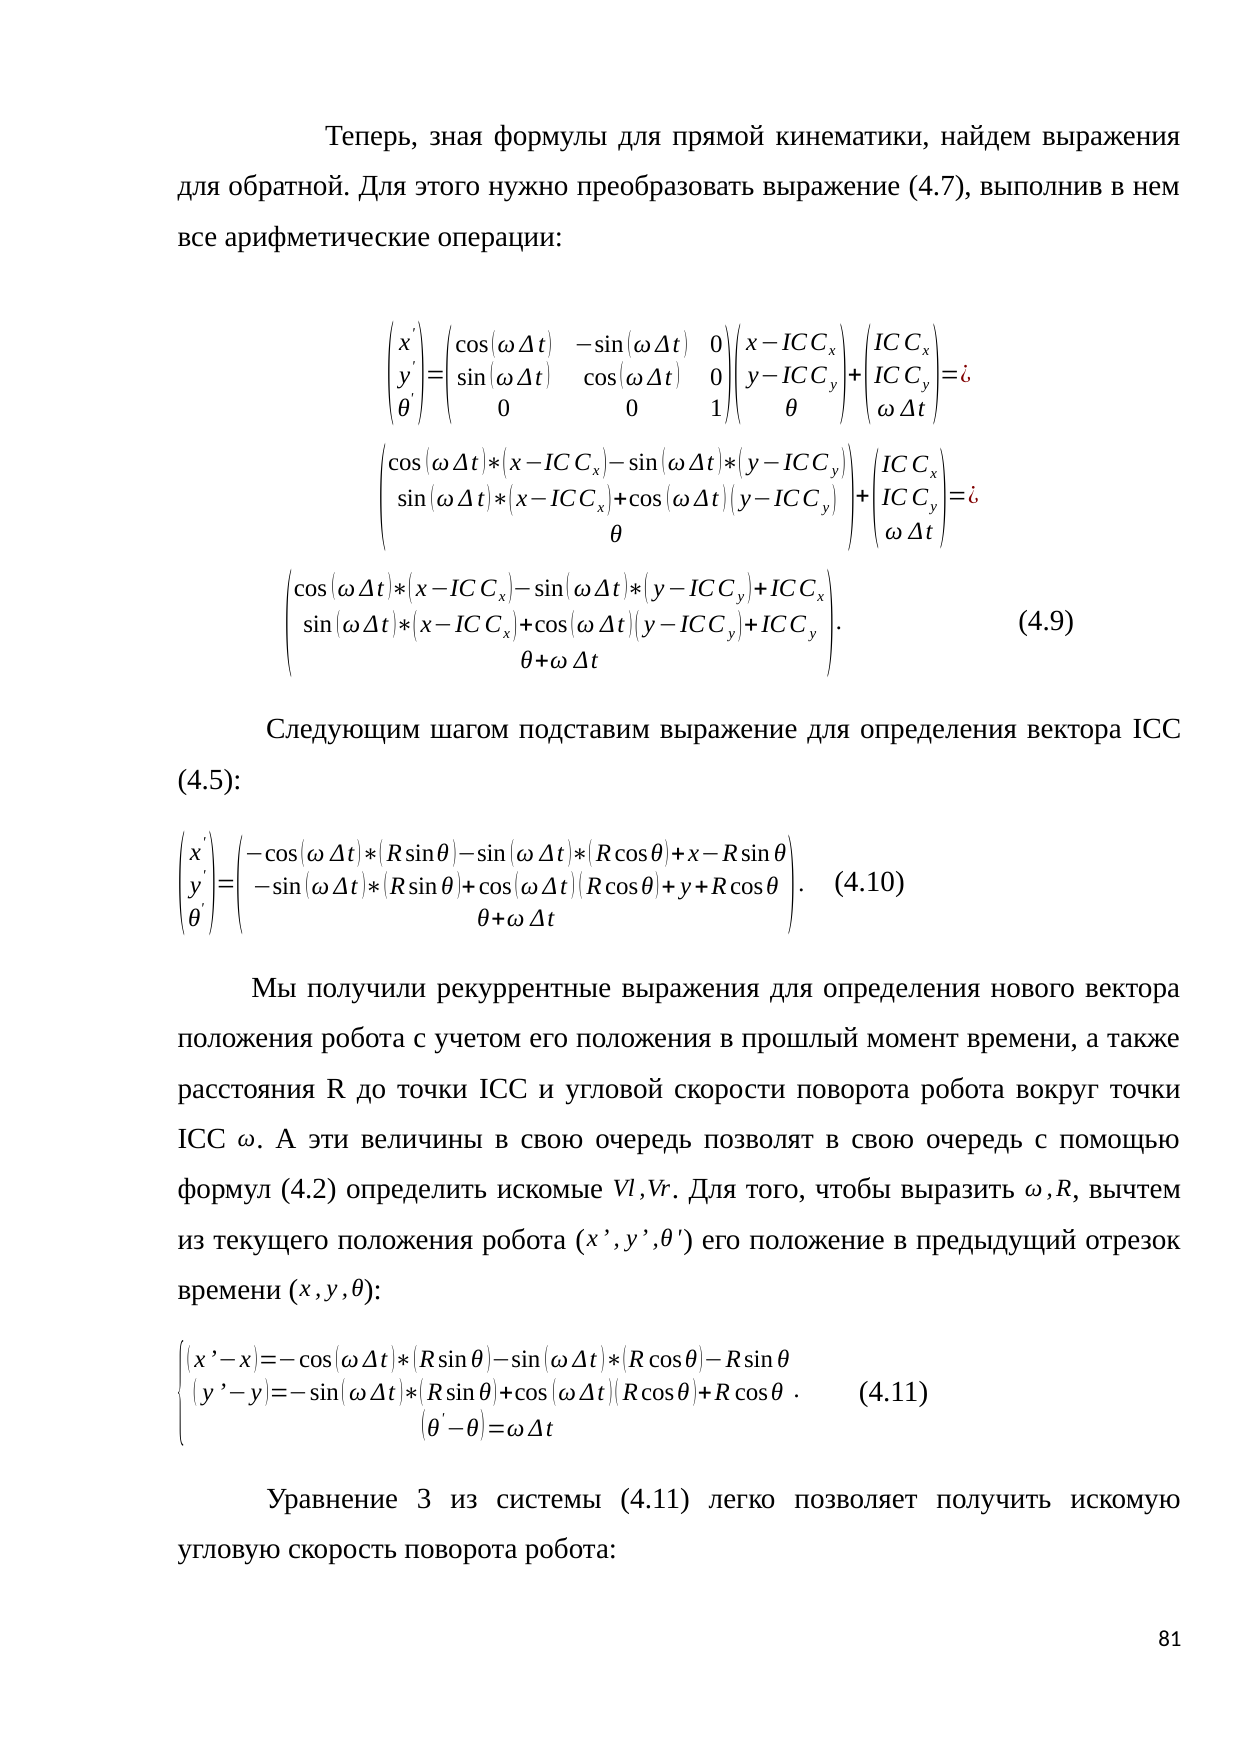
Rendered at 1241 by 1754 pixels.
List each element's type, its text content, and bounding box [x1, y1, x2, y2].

text (4.10) [177, 829, 1181, 937]
text (4.11) [177, 1339, 1181, 1447]
text Уравнение 3 из системы (4.11) легко позволяет получить искомую угловую скорость поворота робота: [177, 1481, 1181, 1565]
text Теперь, зная формулы для прямой кинематики, найдем выражения для обратной. Для этого нужно преобразовать выражение (4.7), выполнив в нем все арифметические операции: [177, 118, 1181, 252]
text Мы получили рекуррентные выражения для определения нового вектора положения робота с учетом его положения в прошлый момент времени, а также расстояния R до точки ICC и угловой скорости поворота робота вокруг точки ICC . А эти величины в свою очередь позволят в свою очередь с помощью формул (4.2) определить искомые . Для того, чтобы выразить , вычтем из текущего положения робота () его положение в предыдущий отрезок времени (): [177, 970, 1181, 1306]
text Следующим шагом подставим выражение для определения вектора ICC (4.5): [177, 712, 1181, 796]
text (4.9) [177, 319, 1181, 678]
